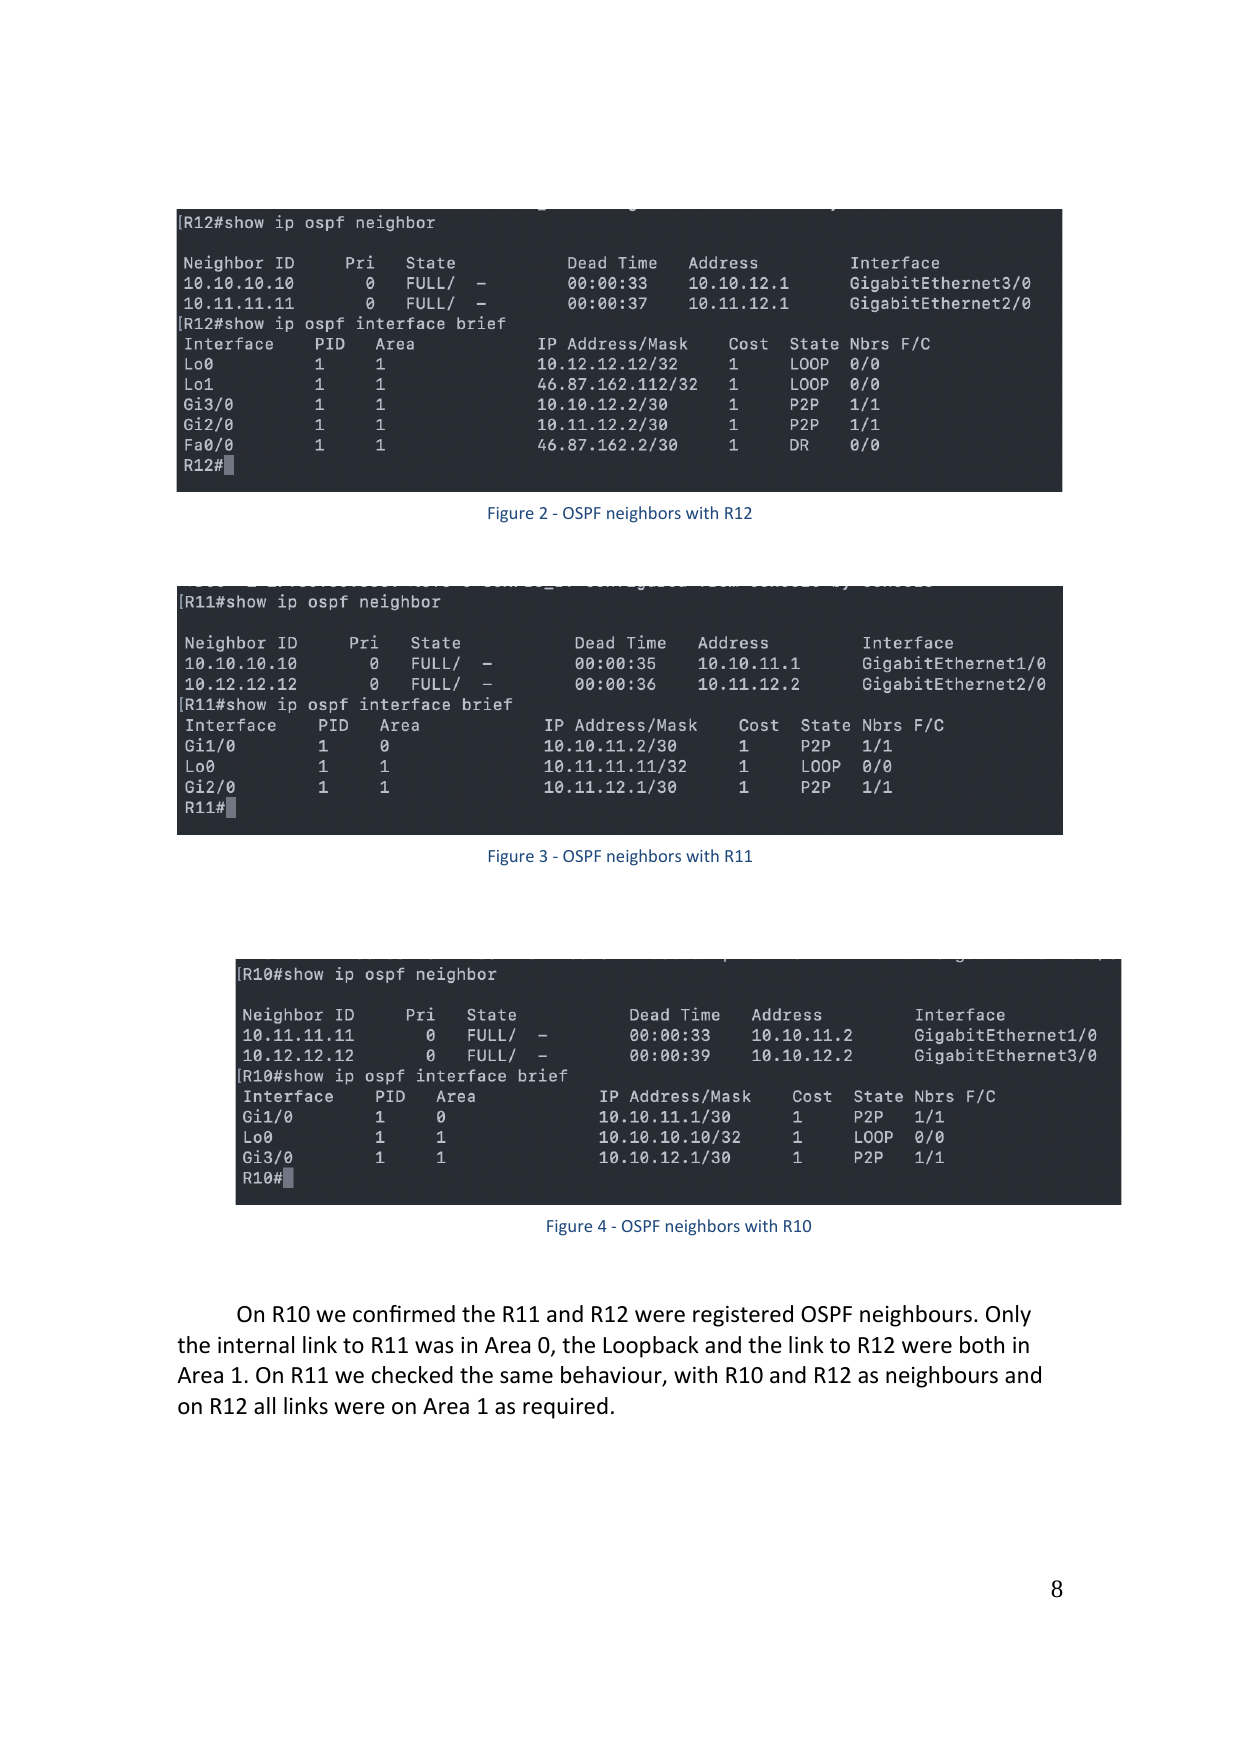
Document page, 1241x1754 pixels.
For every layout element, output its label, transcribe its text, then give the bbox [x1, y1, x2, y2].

text On R10 we confirmed the R11 and R12 were registered OSPF neighbours. Only the internal link to R11 was in Area 0, the Loopback and the link to R12 were both in Area 1. On R11 we checked the same behaviour, with R10 and R12 as neighbours and on R12 all links were on Area 1 as required. [177, 1298, 1063, 1420]
picture [235, 959, 1122, 1205]
picture [177, 586, 1063, 835]
picture [176, 209, 1063, 492]
